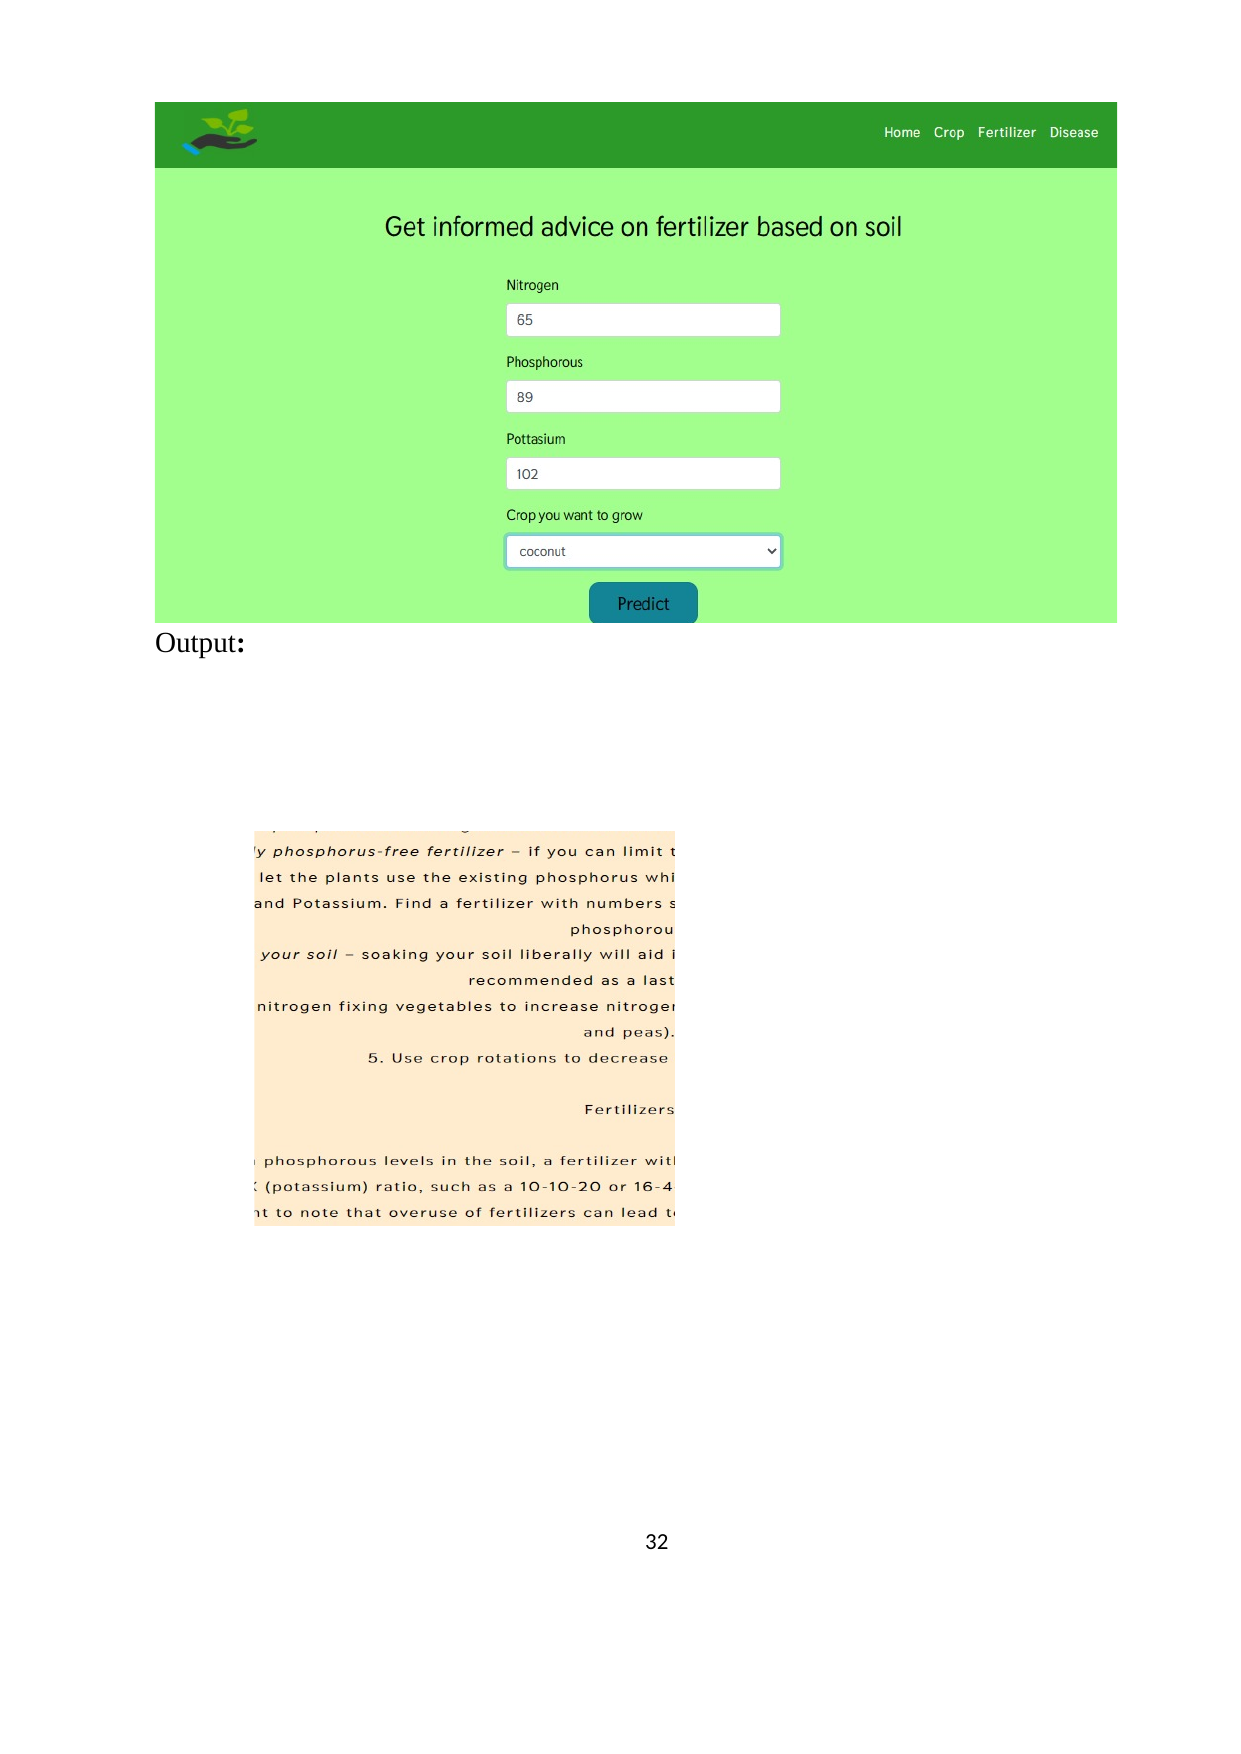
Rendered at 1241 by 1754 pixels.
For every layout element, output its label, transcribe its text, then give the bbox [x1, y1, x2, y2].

picture [154, 102, 1118, 623]
picture [255, 831, 674, 1226]
text Output: [155, 625, 1099, 658]
